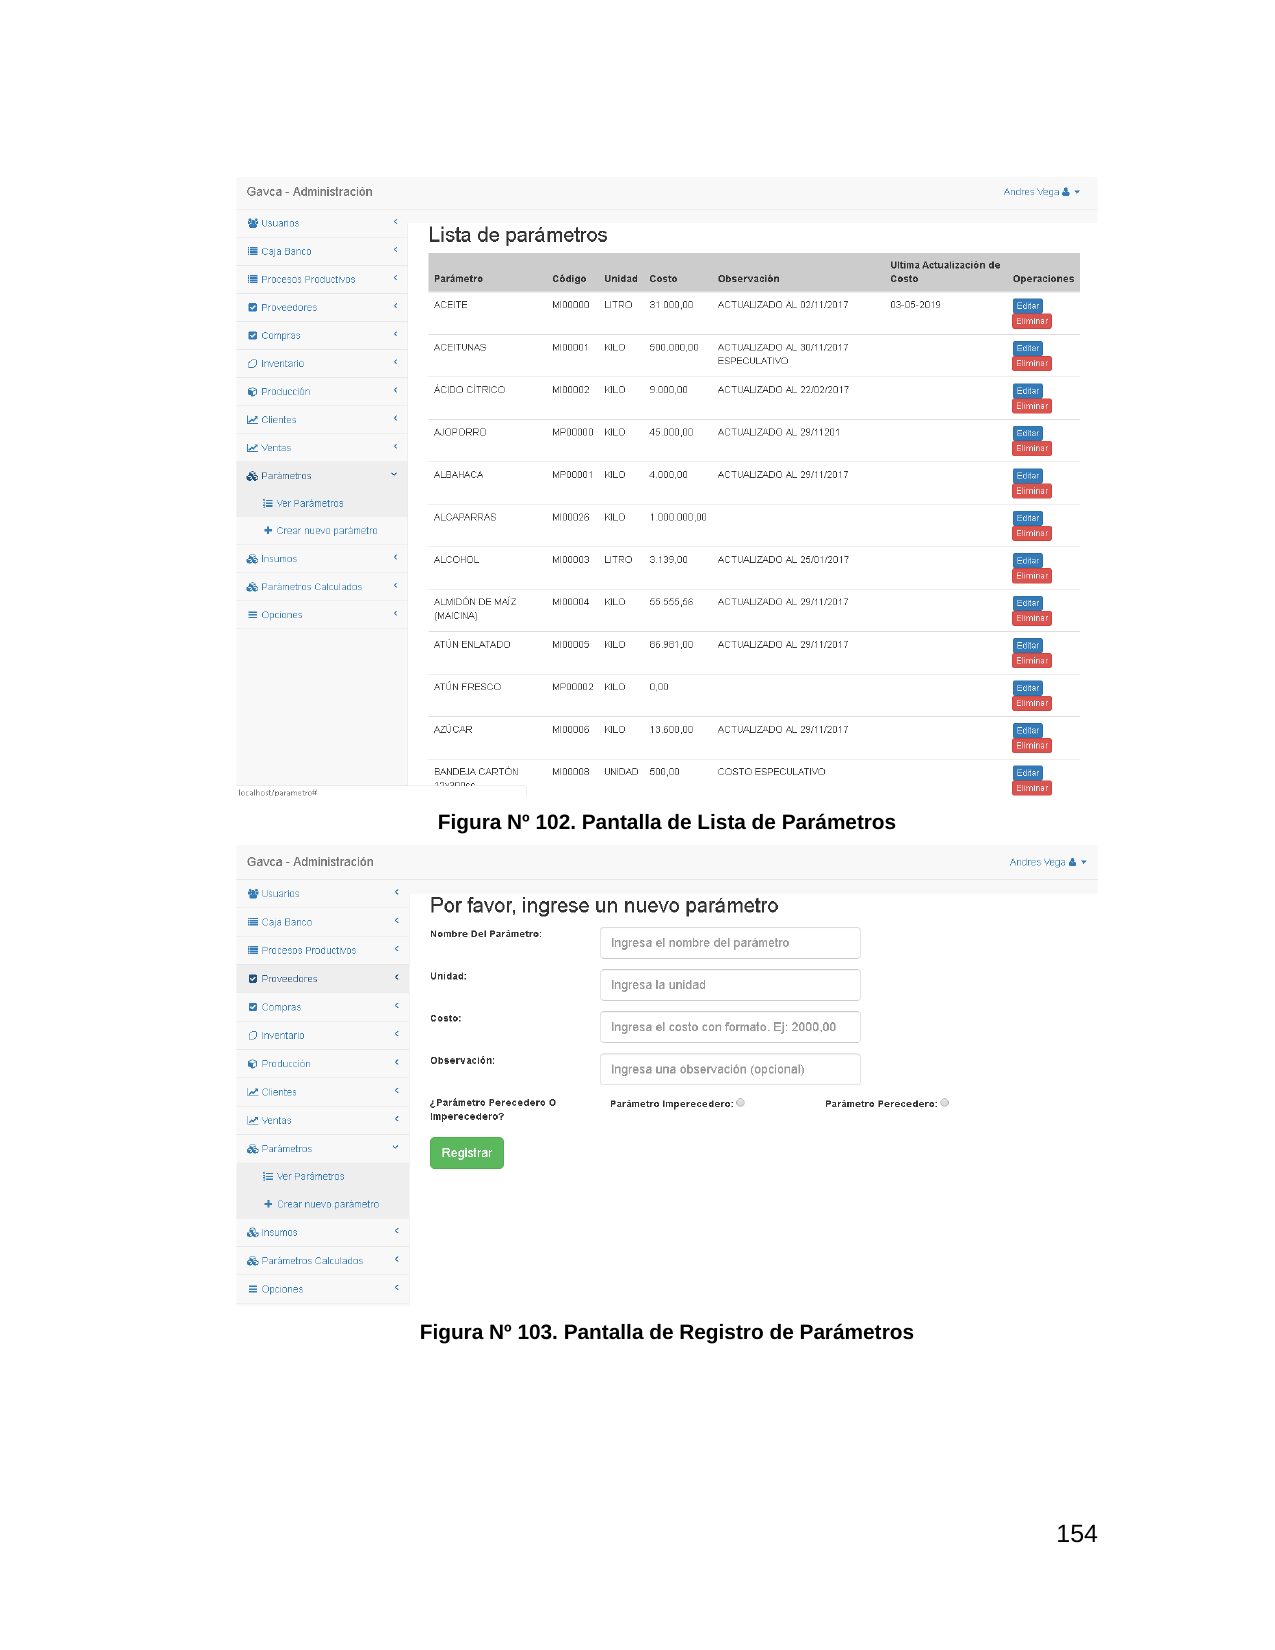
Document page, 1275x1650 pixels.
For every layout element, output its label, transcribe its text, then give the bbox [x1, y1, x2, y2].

picture [236, 177, 1098, 796]
text Figura Nº 103. Pantalla de Registro de Parámetros [236, 1320, 1098, 1344]
picture [236, 845, 1098, 1306]
text Figura Nº 102. Pantalla de Lista de Parámetros [236, 810, 1098, 834]
